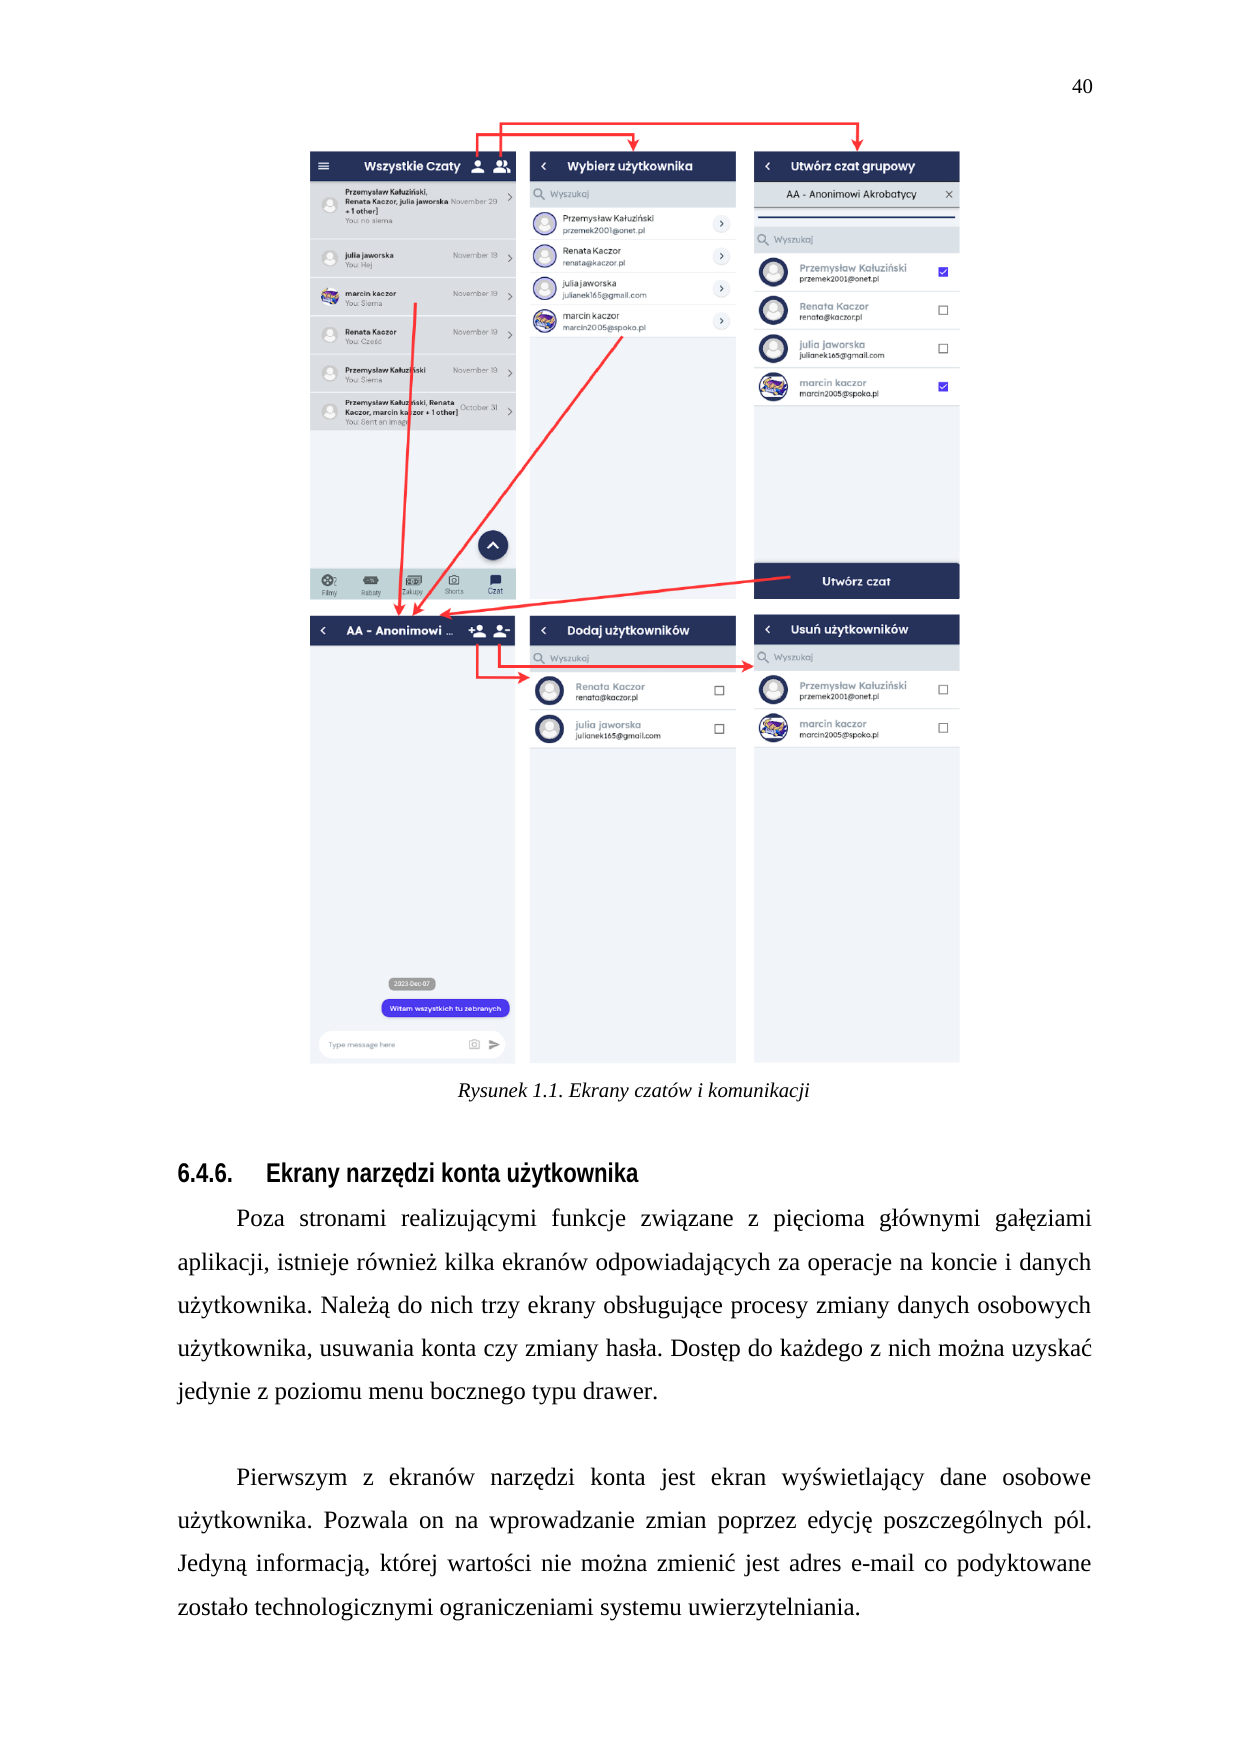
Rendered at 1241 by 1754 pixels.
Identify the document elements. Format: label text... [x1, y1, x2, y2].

picture [310, 118, 960, 1064]
text Pierwszym z ekranów narzędzi konta jest ekran wyświetlający dane osobowe użytkownika. Pozwala on na wprowadzanie zmian poprzez edycję poszczególnych pól. Jedyną informacją, której wartości nie można zmienić jest adres e-mail co podyktowane zostało technologicznymi ograniczeniami systemu uwierzytelniania. [177, 1462, 1092, 1620]
text Rysunek 1.1. Ekrany czatów i komunikacji [177, 1078, 1092, 1102]
text Poza stronami realizującymi funkcje związane z pięcioma głównymi gałęziami aplikacji, istnieje również kilka ekranów odpowiadających za operacje na koncie i danych użytkownika. Należą do nich trzy ekrany obsługujące procesy zmiany danych osobowych użytkownika, usuwania konta czy zmiany hasła. Dostęp do każdego z nich można uzyskać jedynie z poziomu menu bocznego typu drawer. [177, 1203, 1092, 1405]
text Ekrany narzędzi konta użytkownika [177, 1157, 1092, 1188]
